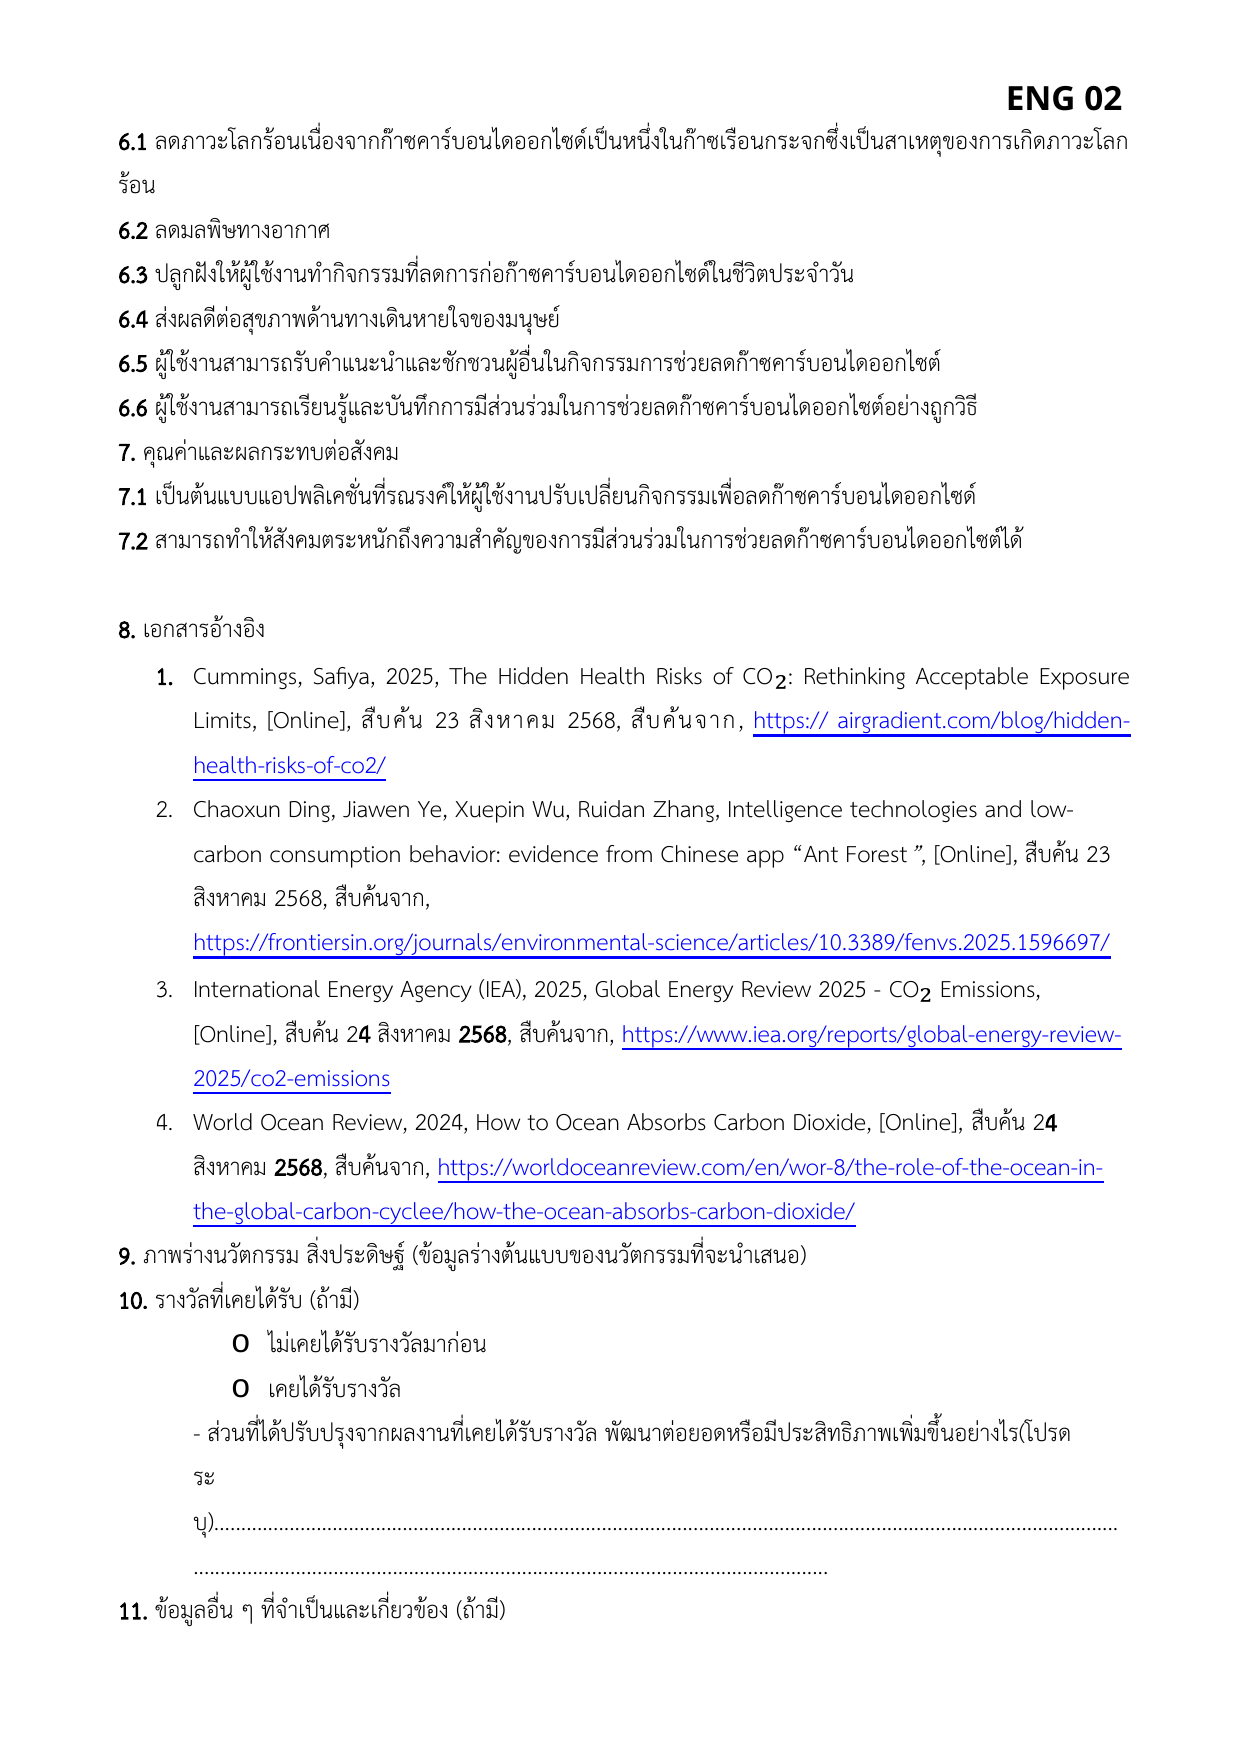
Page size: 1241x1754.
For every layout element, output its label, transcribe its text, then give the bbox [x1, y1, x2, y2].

text 9. ภาพร่างนวัตกรรม สิ่งประดิษฐ์ (ข้อมูลร่างต้นแบบของนวัตกรรมที่จะนำเสนอ) [118, 1235, 1131, 1279]
text 10. รางวัลที่เคยได้รับ (ถ้ามี) [118, 1279, 1122, 1323]
text 6.2 ลดมลพิษทางอากาศ [118, 209, 1131, 253]
list เคยได้รับรางวัล [231, 1368, 1122, 1412]
text 7.1 เป็นต้นแบบแอปพลิเคชั่นที่รณรงค์ให้ผู้ใช้งานปรับเปลี่ยนกิจกรรมเพื่อลดก๊าซคาร์บอนไดออกไซด์ [118, 475, 1131, 520]
list ไม่เคยได้รับรางวัลมาก่อน [231, 1323, 1122, 1368]
text 6.4 ส่งผลดีต่อสุขภาพด้านทางเดินหายใจของมนุษย์ [118, 298, 1131, 342]
list Chaoxun Ding, Jiawen Ye, Xuepin Wu, Ruidan Zhang, Intelligence technologies and low-carbon consumption behavior: evidence from Chinese app “Ant Forest”, [Online], สืบค้น 23 สิงหาคม 2568, สืบค้นจาก, https://frontiersin.org/journals/environmental-science/articles/10.3389/fenvs.2025.1596697/ [156, 788, 1131, 966]
text - ส่วนที่ได้ปรับปรุงจากผลงานที่เคยได้รับรางวัล พัฒนาต่อยอดหรือมีประสิทธิภาพเพิ่มขึ้นอย่างไร(โปรดระบุ).............................................................................................................................................................................................................................................................................................. [193, 1412, 1122, 1590]
text 7. คุณค่าและผลกระทบต่อสังคม [118, 431, 1131, 475]
text 6.1 ลดภาวะโลกร้อนเนื่องจากก๊าซคาร์บอนไดออกไซด์เป็นหนึ่งในก๊าซเรือนกระจกซึ่งเป็นสาเหตุของการเกิดภาวะโลกร้อน [118, 120, 1131, 209]
text 11. ข้อมูลอื่น ๆ ที่จำเป็นและเกี่ยวข้อง (ถ้ามี) [118, 1590, 1122, 1634]
text 6.3 ปลูกฝังให้ผู้ใช้งานทำกิจกรรมที่ลดการก่อก๊าซคาร์บอนไดออกไซด์ในชีวิตประจำวัน [118, 253, 1131, 298]
text 7.2 สามารถทำให้สังคมตระหนักถึงความสำคัญของการมีส่วนร่วมในการช่วยลดก๊าซคาร์บอนไดออกไซต์ได้ [118, 520, 1131, 564]
list World Ocean Review, 2024, How to Ocean Absorbs Carbon Dioxide, [Online], สืบค้น 24 สิงหาคม 2568, สืบค้นจาก, https://worldoceanreview.com/en/wor-8/the-role-of-the-ocean-in-the-global-carbon-cyclee/how-the-ocean-absorbs-carbon-dioxide/ [156, 1102, 1131, 1235]
list International Energy Agency (IEA), 2025, Global Energy Review 2025 - CO₂ Emissions, [Online], สืบค้น 24 สิงหาคม 2568, สืบค้นจาก, https://www.iea.org/reports/global-energy-review-2025/co2-emissions [156, 966, 1131, 1102]
text 6.5 ผู้ใช้งานสามารถรับคำแนะนำและชักชวนผู้อื่นในกิจกรรมการช่วยลดก๊าซคาร์บอนไดออกไซต์ [118, 342, 1131, 387]
text 8. เอกสารอ้างอิง [118, 608, 1131, 653]
list Cummings, Safiya, 2025, The Hidden Health Risks of CO₂: Rethinking Acceptable Exposure Limits, [Online], สืบค้น 23 สิงหาคม 2568, สืบค้นจาก, https:// airgradient.com/blog/hidden-health-risks-of-co2/ [156, 653, 1131, 788]
text 6.6 ผู้ใช้งานสามารถเรียนรู้และบันทึกการมีส่วนร่วมในการช่วยลดก๊าซคาร์บอนไดออกไซต์อย่างถูกวิธี [118, 387, 1131, 431]
